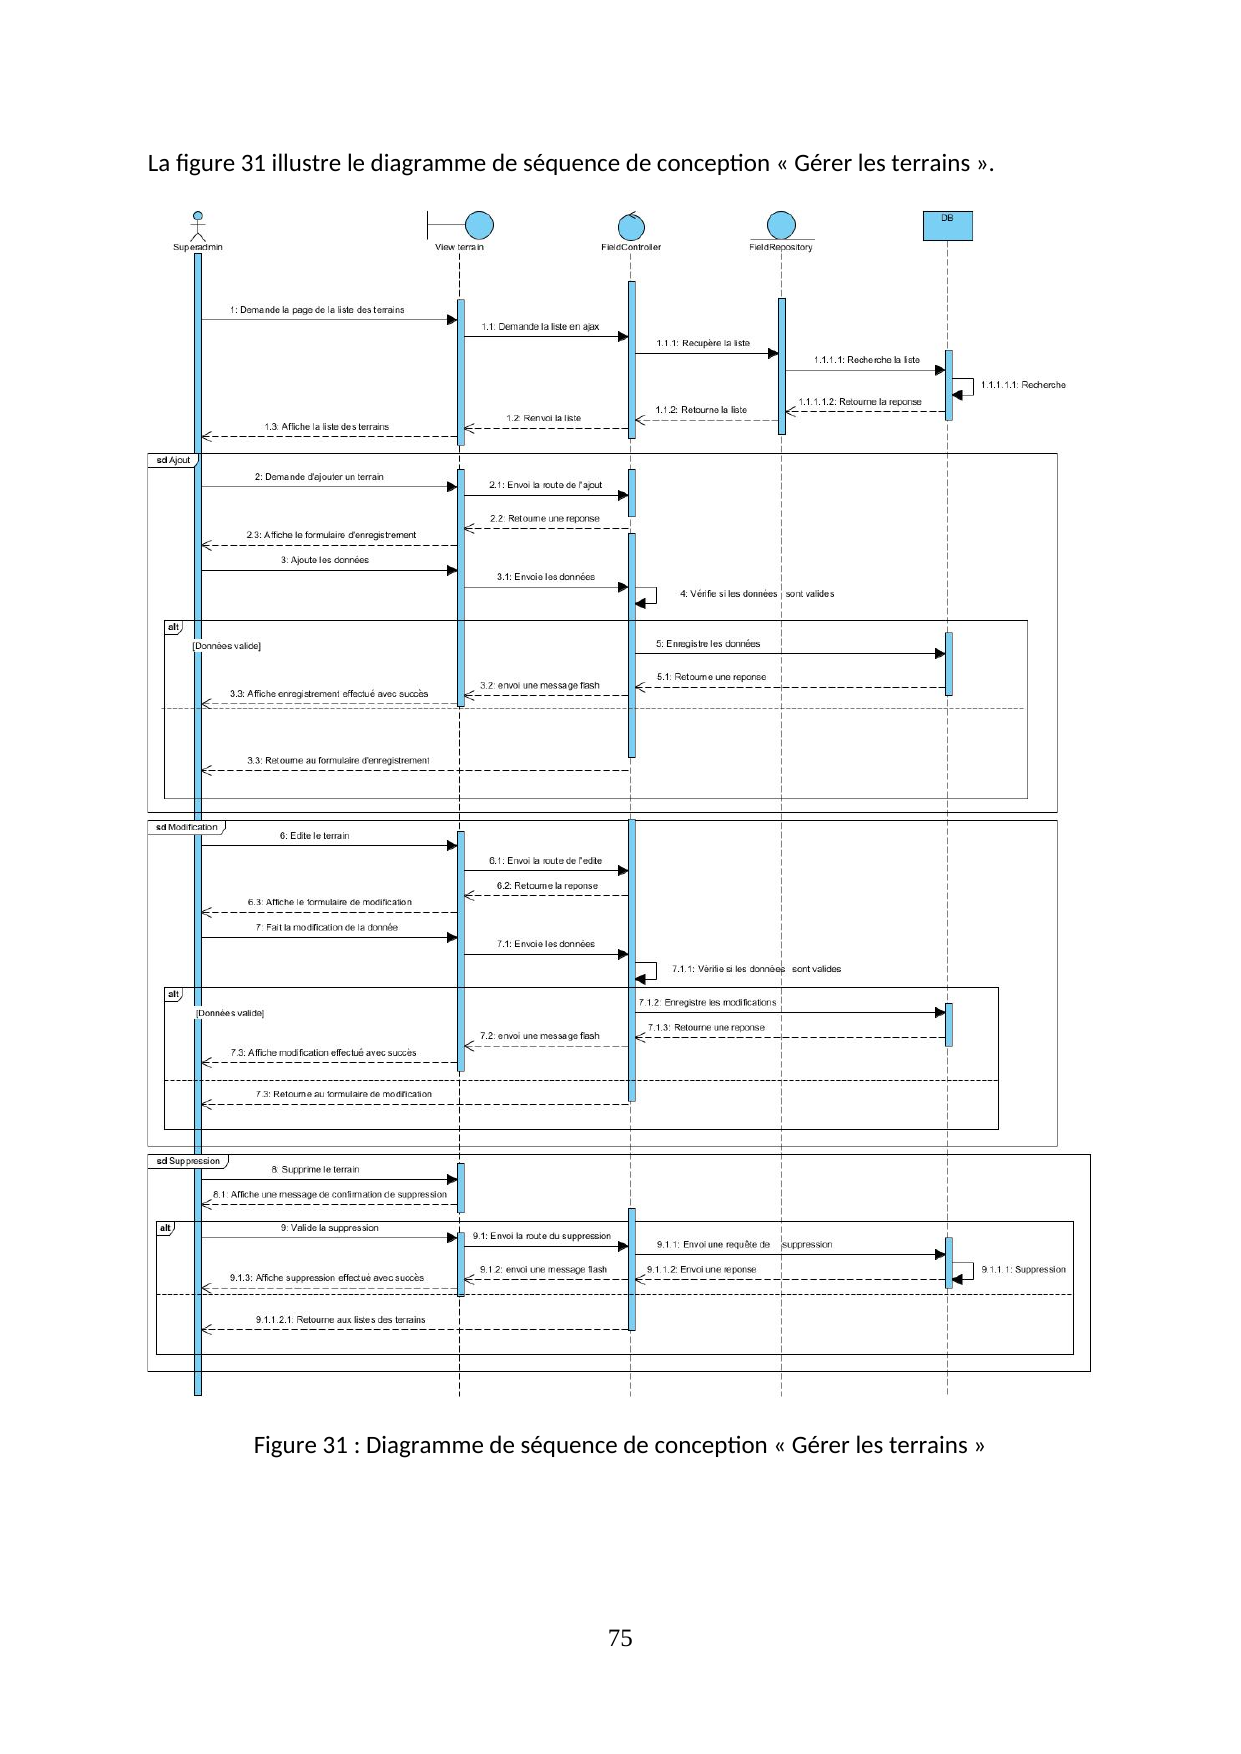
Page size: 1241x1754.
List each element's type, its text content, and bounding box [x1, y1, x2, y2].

picture [147, 210, 1093, 1399]
text La figure 31 illustre le diagramme de séquence de conception « Gérer les terrains ». [148, 148, 1093, 178]
text Figure 31 : Diagramme de séquence de conception « Gérer les terrains » [148, 1429, 1093, 1460]
